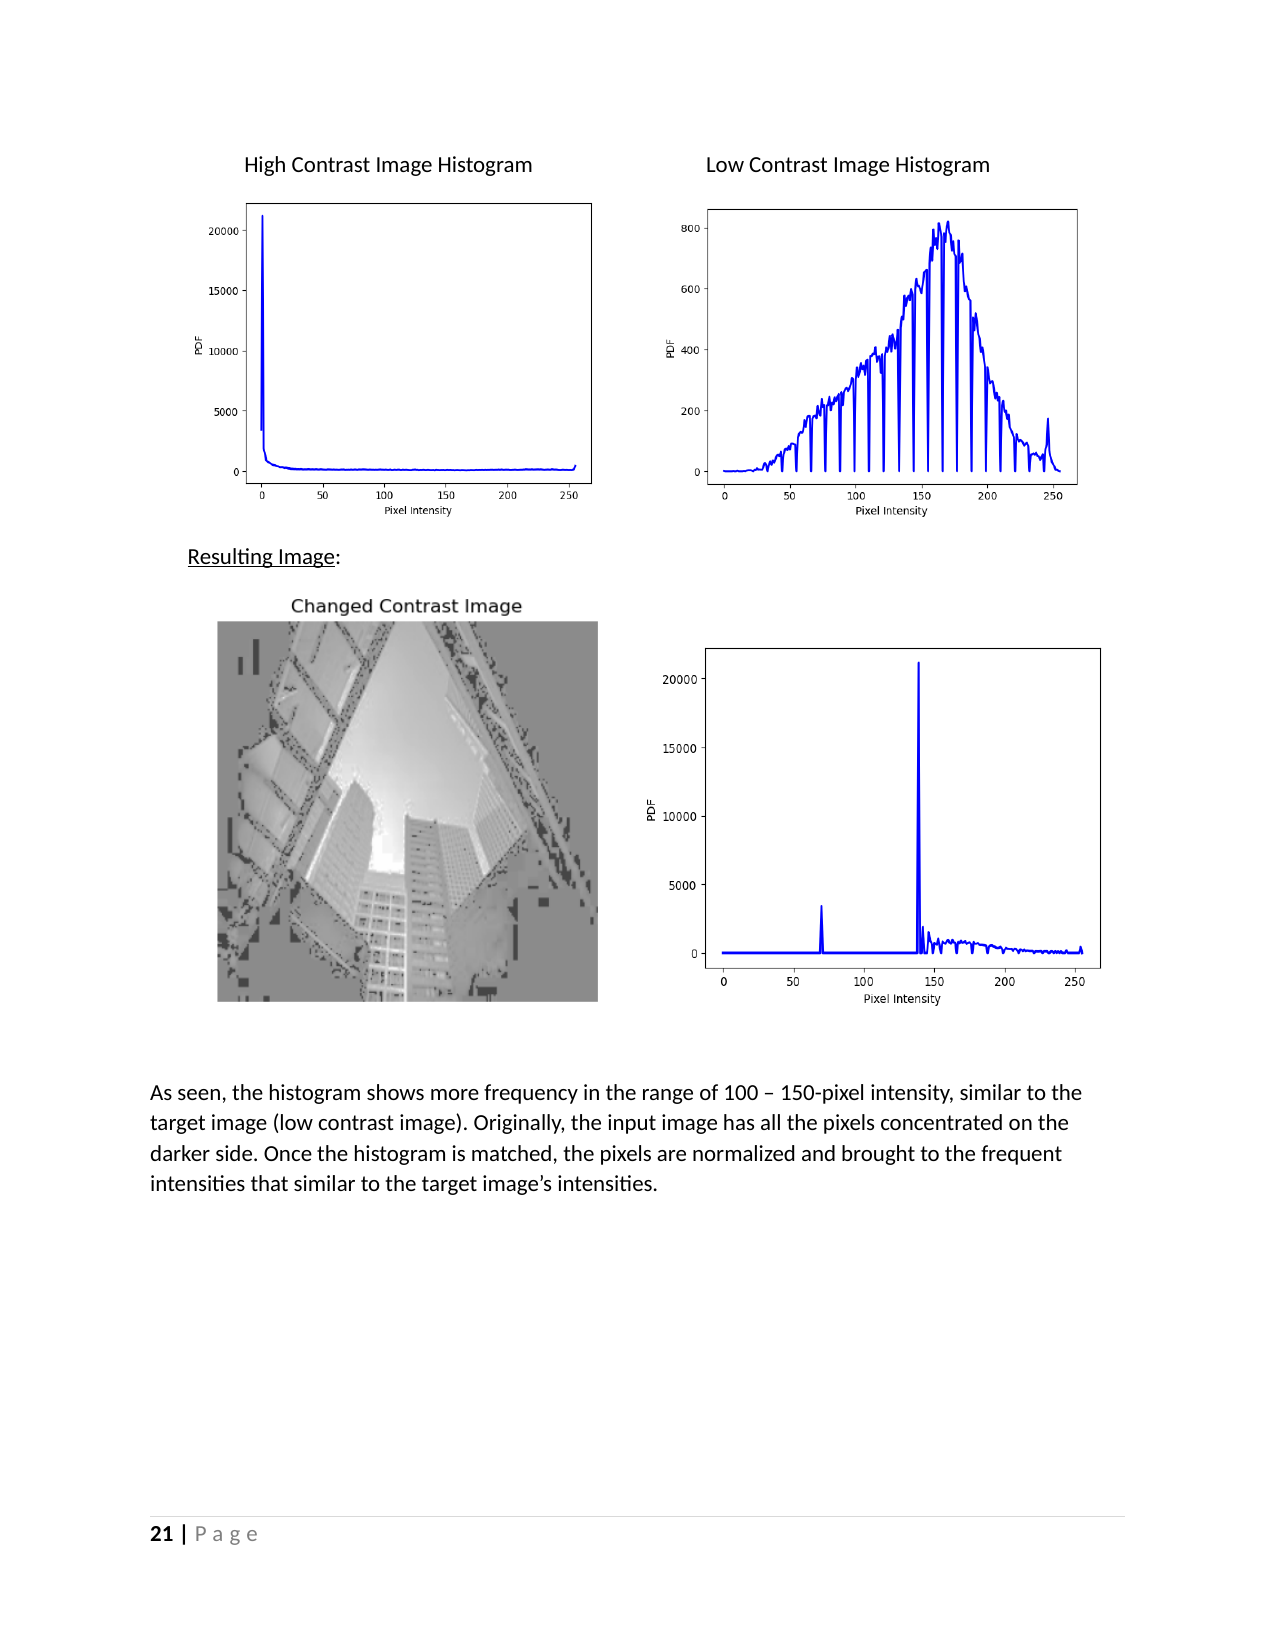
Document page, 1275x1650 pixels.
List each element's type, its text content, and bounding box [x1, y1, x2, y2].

text High Contrast Image Histogram Low Contrast Image Histogram [150, 150, 1125, 178]
text As seen, the histogram shows more frequency in the range of 100 – 150-pixel intensity, similar to the target image (low contrast image). Originally, the input image has all the pixels concentrated on the darker side. Once the histogram is matched, the pixels are normalized and brought to the frequent intensities that similar to the target image’s intensities. [150, 1078, 1125, 1197]
picture [638, 641, 1107, 1013]
picture [187, 196, 597, 523]
picture [187, 588, 608, 1013]
picture [658, 202, 1083, 523]
text Resulting Image: [150, 542, 1125, 570]
